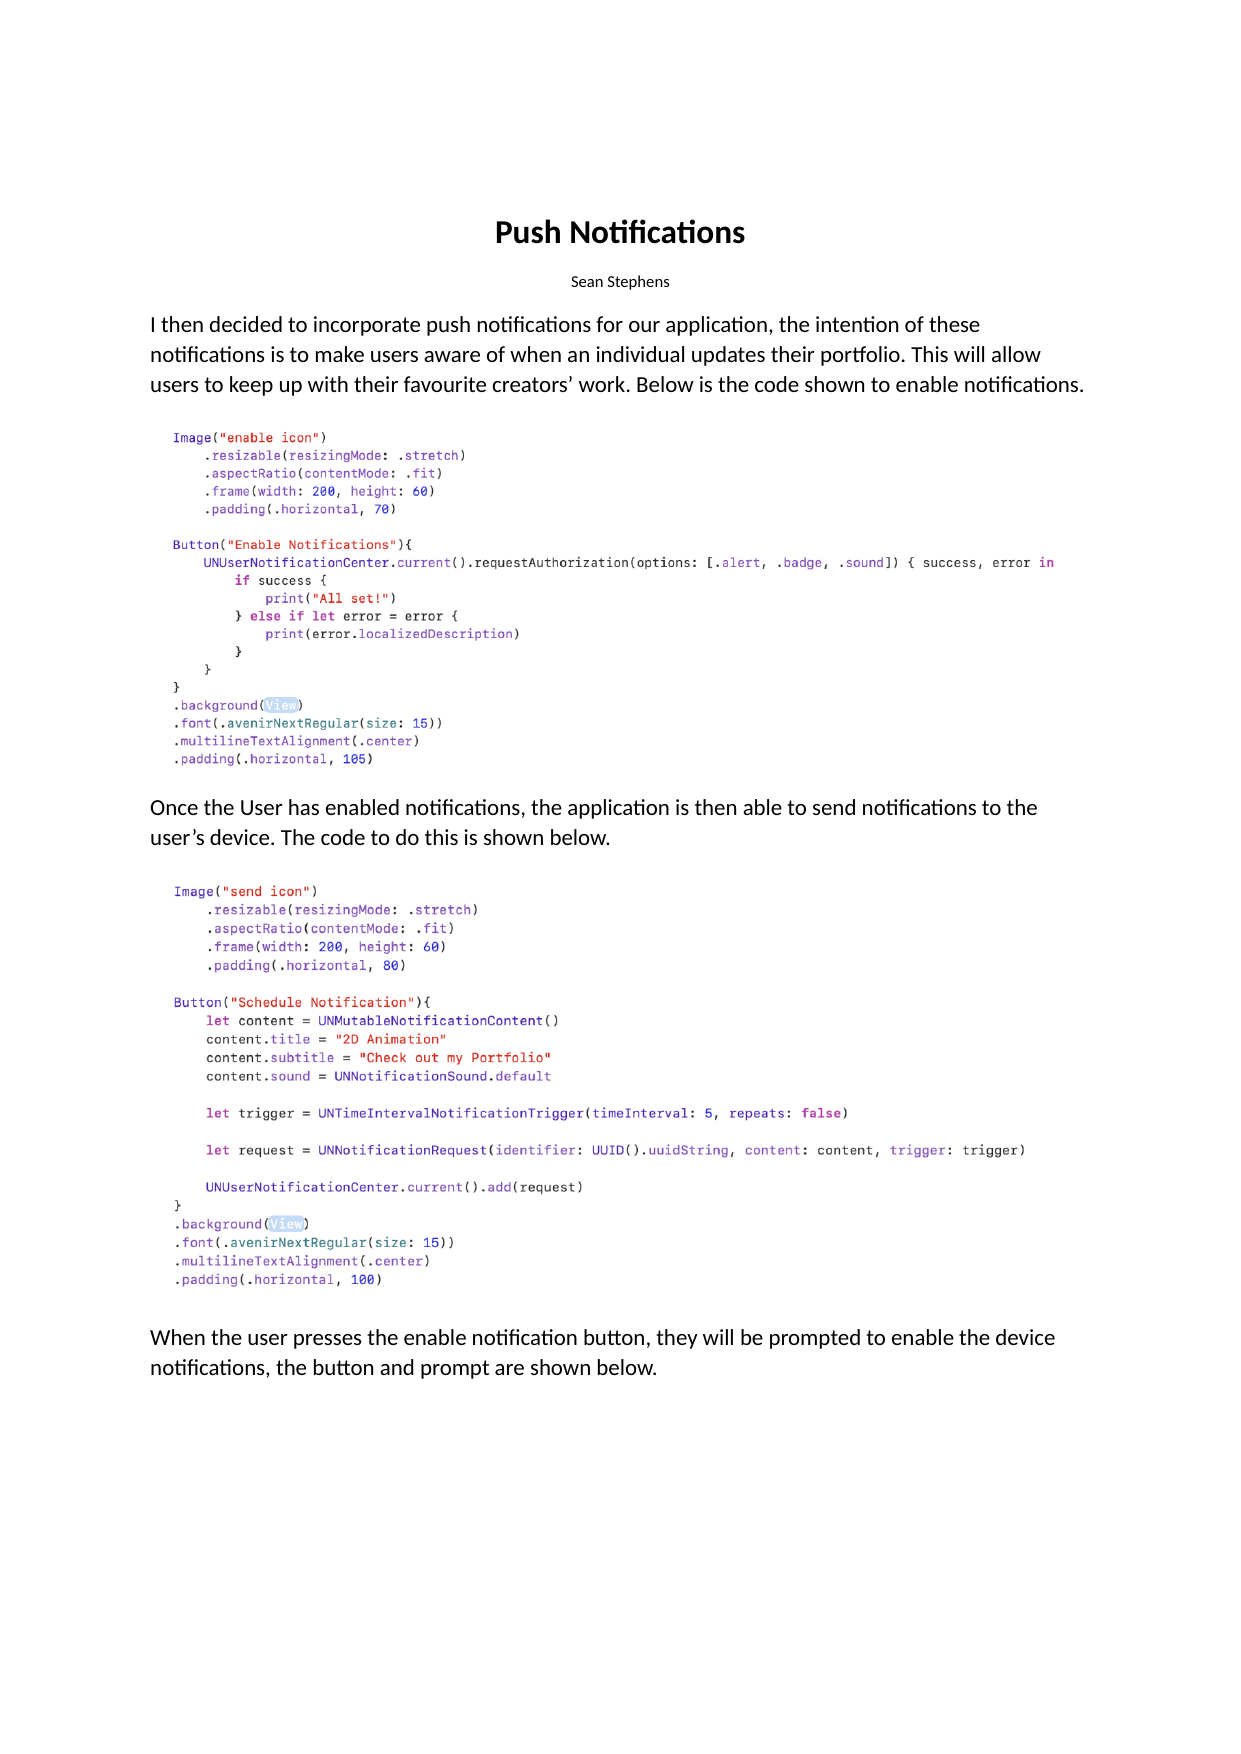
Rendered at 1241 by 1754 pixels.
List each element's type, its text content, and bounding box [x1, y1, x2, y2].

picture [150, 870, 1090, 1305]
text When the user presses the enable notification button, they will be prompted to enable the device notifications, the button and prompt are shown below. [150, 1323, 1090, 1381]
text I then decided to incorporate push notifications for our application, the intention of these notifications is to make users aware of when an individual updates their portfolio. This will allow users to keep up with their favourite creators’ work. Below is the code shown to enable notifications. [150, 310, 1090, 398]
text Once the User has enabled notifications, the application is then able to send notifications to the user’s device. The code to do this is shown below. [150, 793, 1090, 851]
picture [150, 417, 1090, 775]
text Push Notifications [150, 211, 1090, 251]
text Sean Stephens [150, 271, 1090, 292]
